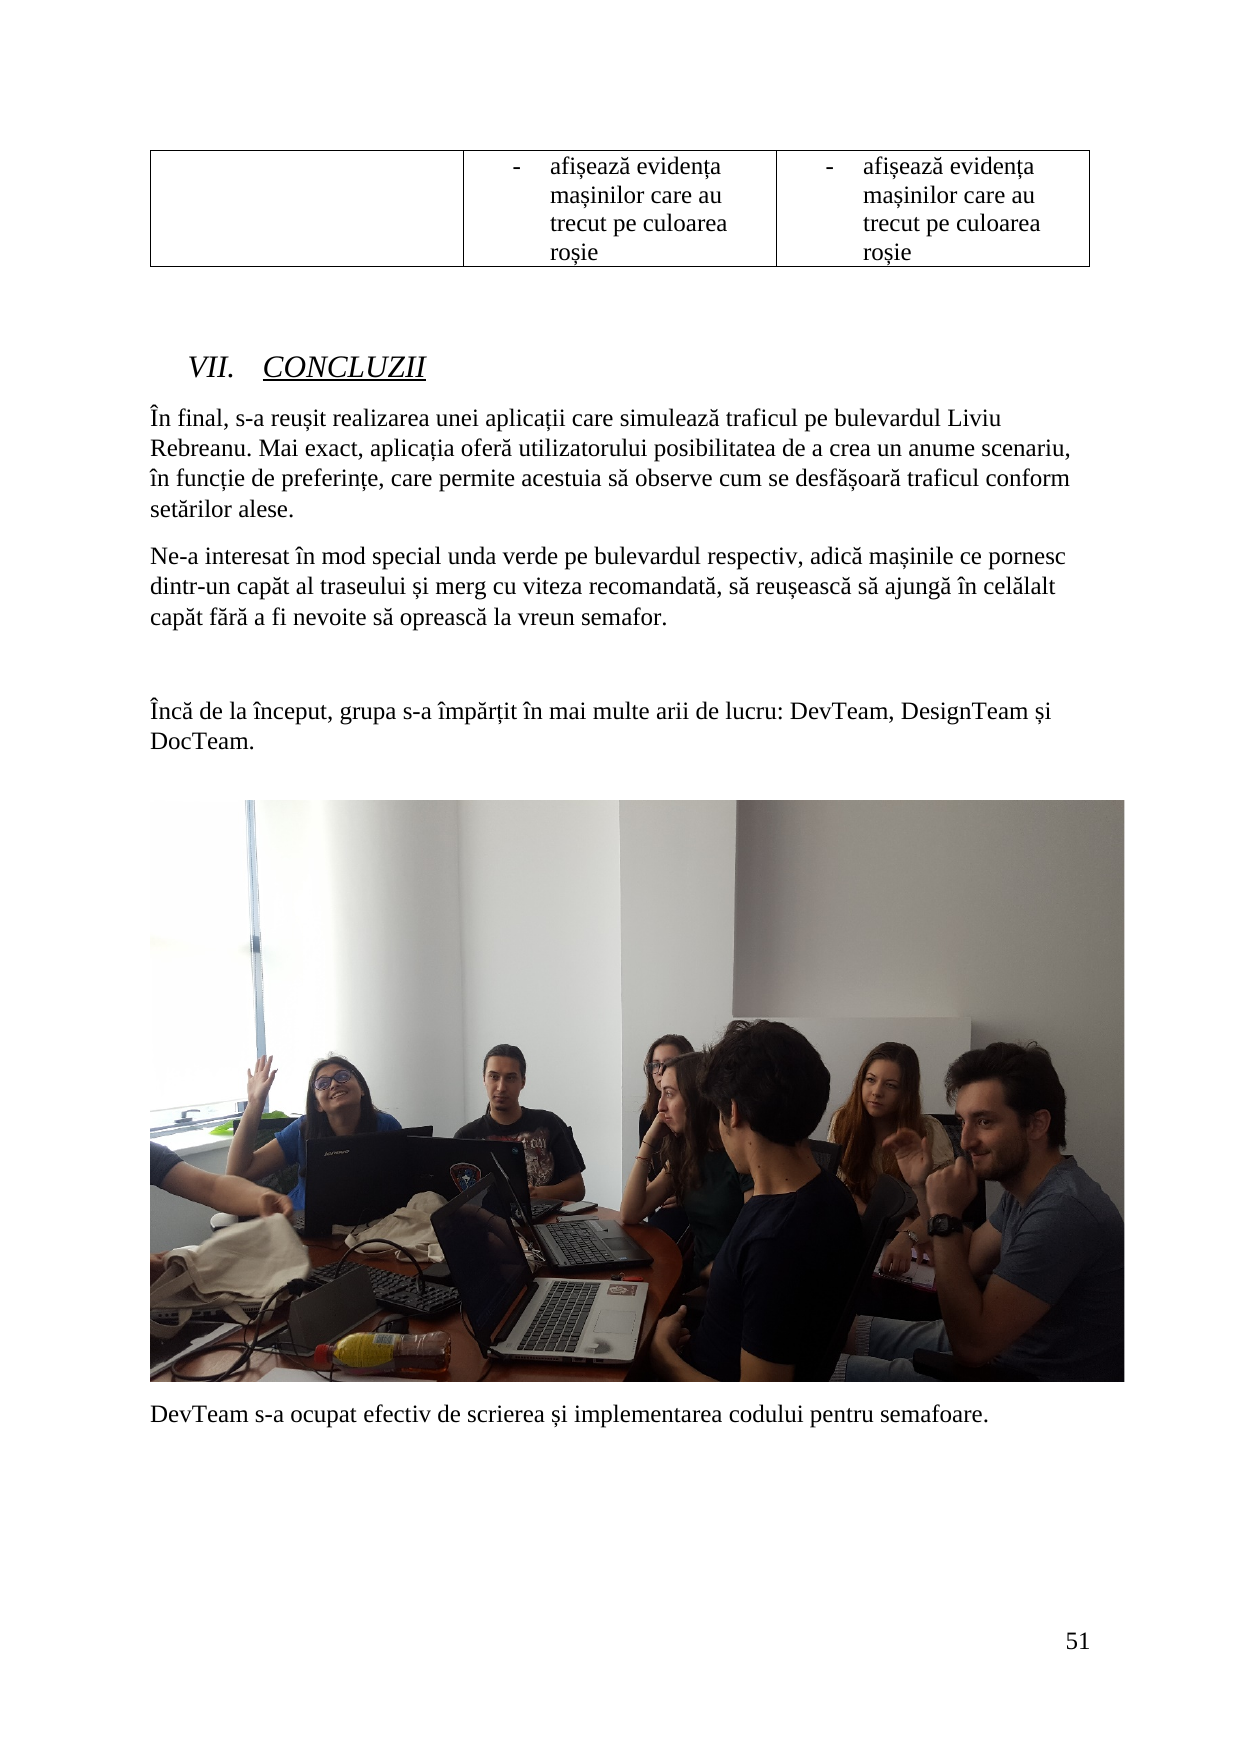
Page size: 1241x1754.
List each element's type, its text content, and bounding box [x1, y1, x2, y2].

picture [150, 800, 1125, 1382]
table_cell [151, 151, 463, 266]
text DevTeam s-a ocupat efectiv de scrierea și implementarea codului pentru semafoare. [150, 1399, 1090, 1428]
text Ne-a interesat în mod special unda verde pe bulevardul respectiv, adică mașinile ce pornesc dintr-un capăt al traseului și merg cu viteza recomandată, să reușească să ajungă în celălalt capăt fără a fi nevoite să oprească la vreun semafor. [150, 541, 1090, 631]
list Concluzii [187, 348, 1090, 384]
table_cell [777, 151, 1089, 266]
text În final, s-a reușit realizarea unei aplicații care simulează traficul pe bulevardul Liviu Rebreanu. Mai exact, aplicația oferă utilizatorului posibilitatea de a crea un anume scenariu, în funcție de preferințe, care permite acestuia să observe cum se desfășoară traficul conform setărilor alese. [150, 403, 1090, 523]
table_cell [464, 151, 776, 266]
text Încă de la început, grupa s-a împărțit în mai multe arii de lucru: DevTeam, DesignTeam și DocTeam. [150, 696, 1090, 782]
